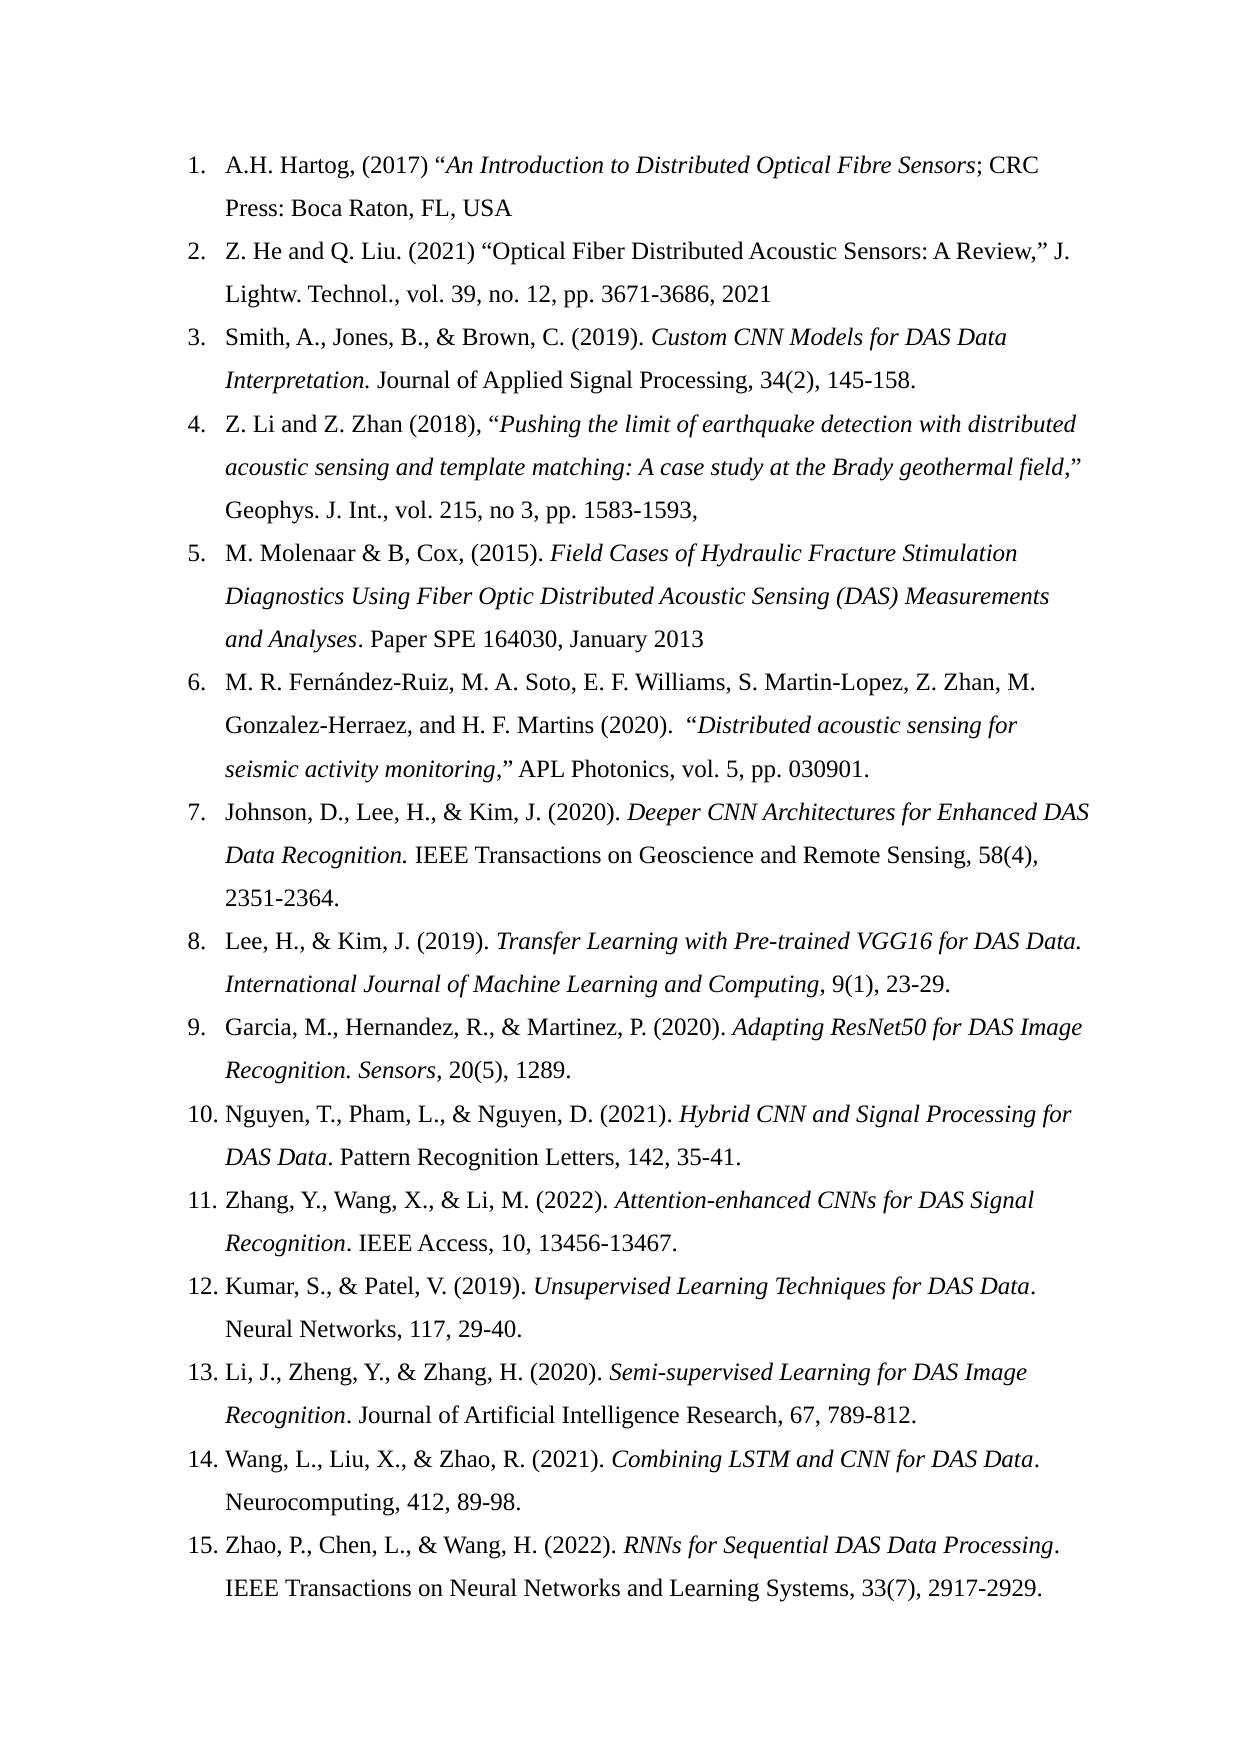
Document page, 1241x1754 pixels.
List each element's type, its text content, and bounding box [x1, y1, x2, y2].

list Z. He and Q. Liu. (2021) “Optical Fiber Distributed Acoustic Sensors: A Review,” J. Lightw. Technol., vol. 39, no. 12, pp. 3671-3686, 2021 [187, 236, 1090, 308]
list Lee, H., & Kim, J. (2019). Transfer Learning with Pre-trained VGG16 for DAS Data. International Journal of Machine Learning and Computing, 9(1), 23-29. [187, 926, 1090, 998]
list Garcia, M., Hernandez, R., & Martinez, P. (2020). Adapting ResNet50 for DAS Image Recognition. Sensors, 20(5), 1289. [187, 1012, 1090, 1084]
list Nguyen, T., Pham, L., & Nguyen, D. (2021). Hybrid CNN and Signal Processing for DAS Data. Pattern Recognition Letters, 142, 35-41. [187, 1099, 1090, 1171]
list Li, J., Zheng, Y., & Zhang, H. (2020). Semi-supervised Learning for DAS Image Recognition. Journal of Artificial Intelligence Research, 67, 789-812. [187, 1357, 1090, 1429]
list Zhang, Y., Wang, X., & Li, M. (2022). Attention-enhanced CNNs for DAS Signal Recognition. IEEE Access, 10, 13456-13467. [187, 1185, 1090, 1257]
list M. R. Fernández-Ruiz, M. A. Soto, E. F. Williams, S. Martin-Lopez, Z. Zhan, M. Gonzalez-Herraez, and H. F. Martins (2020). “Distributed acoustic sensing for seismic activity monitoring,” APL Photonics, vol. 5, pp. 030901. [187, 667, 1090, 782]
list M. Molenaar & B, Cox, (2015). Field Cases of Hydraulic Fracture Stimulation Diagnostics Using Fiber Optic Distributed Acoustic Sensing (DAS) Measurements and Analyses. Paper SPE 164030, January 2013 [187, 538, 1090, 653]
list Johnson, D., Lee, H., & Kim, J. (2020). Deeper CNN Architectures for Enhanced DAS Data Recognition. IEEE Transactions on Geoscience and Remote Sensing, 58(4), 2351-2364. [187, 797, 1090, 912]
list A.H. Hartog, (2017) “An Introduction to Distributed Optical Fibre Sensors; CRC Press: Boca Raton, FL, USA [187, 150, 1090, 222]
list Wang, L., Liu, X., & Zhao, R. (2021). Combining LSTM and CNN for DAS Data. Neurocomputing, 412, 89-98. [187, 1444, 1090, 1516]
list Smith, A., Jones, B., & Brown, C. (2019). Custom CNN Models for DAS Data Interpretation. Journal of Applied Signal Processing, 34(2), 145-158. [187, 322, 1090, 394]
list Kumar, S., & Patel, V. (2019). Unsupervised Learning Techniques for DAS Data. Neural Networks, 117, 29-40. [187, 1271, 1090, 1343]
list Z. Li and Z. Zhan (2018), “Pushing the limit of earthquake detection with distributed acoustic sensing and template matching: A case study at the Brady geothermal field,” Geophys. J. Int., vol. 215, no 3, pp. 1583-1593, [187, 409, 1090, 524]
list Zhao, P., Chen, L., & Wang, H. (2022). RNNs for Sequential DAS Data Processing. IEEE Transactions on Neural Networks and Learning Systems, 33(7), 2917-2929. [187, 1530, 1090, 1602]
